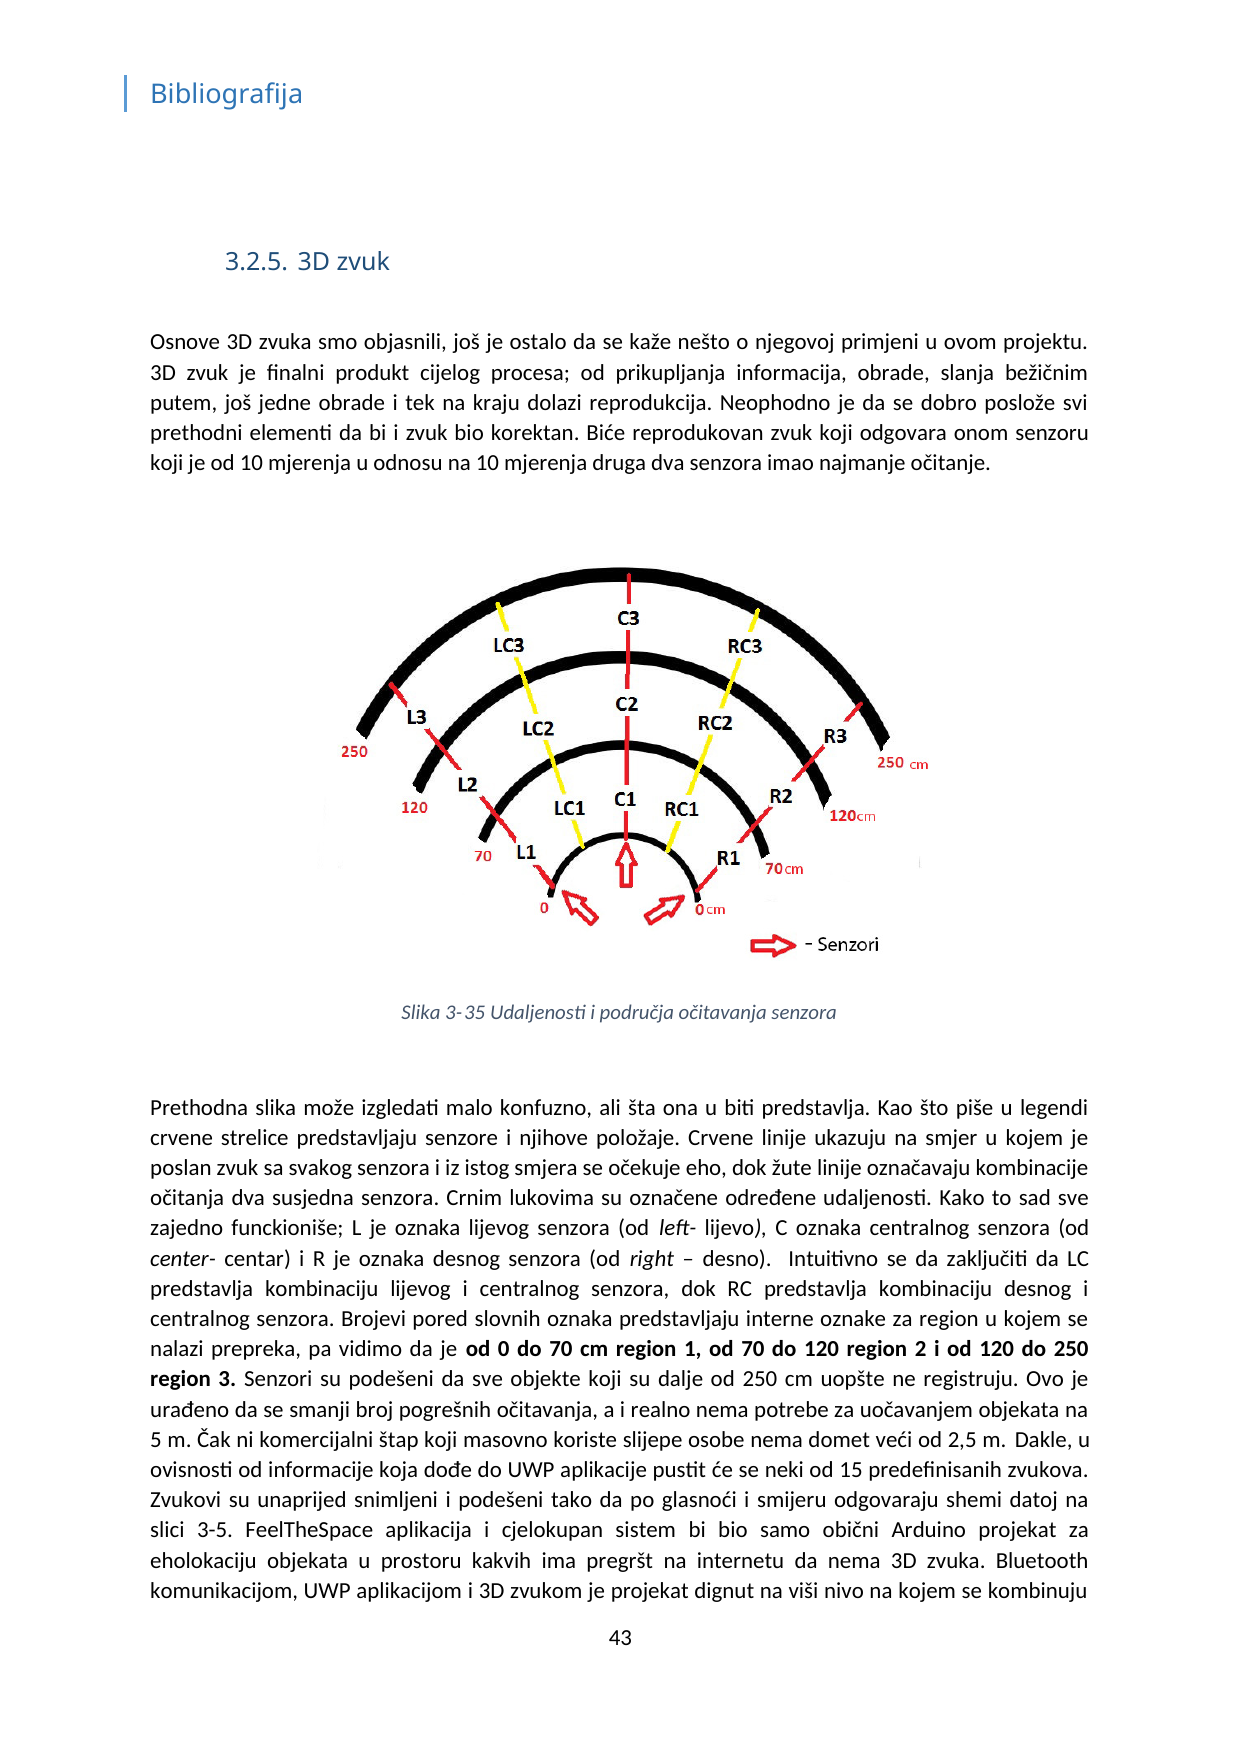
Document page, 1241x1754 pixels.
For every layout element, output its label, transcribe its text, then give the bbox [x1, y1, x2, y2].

text Osnove 3D zvuka smo objasnili, još je ostalo da se kaže nešto o njegovoj primjeni u ovom projektu. 3D zvuk je finalni produkt cijelog procesa; od prikupljanja informacija, obrade, slanja bežičnim putem, još jedne obrade i tek na kraju dolazi reprodukcija. Neophodno je da se dobro poslože svi prethodni elementi da bi i zvuk bio korektan. Biće reprodukovan zvuk koji odgovara onom senzoru koji je od 10 mjerenja u odnosu na 10 mjerenja druga dva senzora imao najmanje očitanje. [150, 327, 1090, 476]
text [150, 1093, 1090, 1604]
subtitle 3D zvuk [225, 244, 1090, 278]
picture [310, 542, 930, 981]
